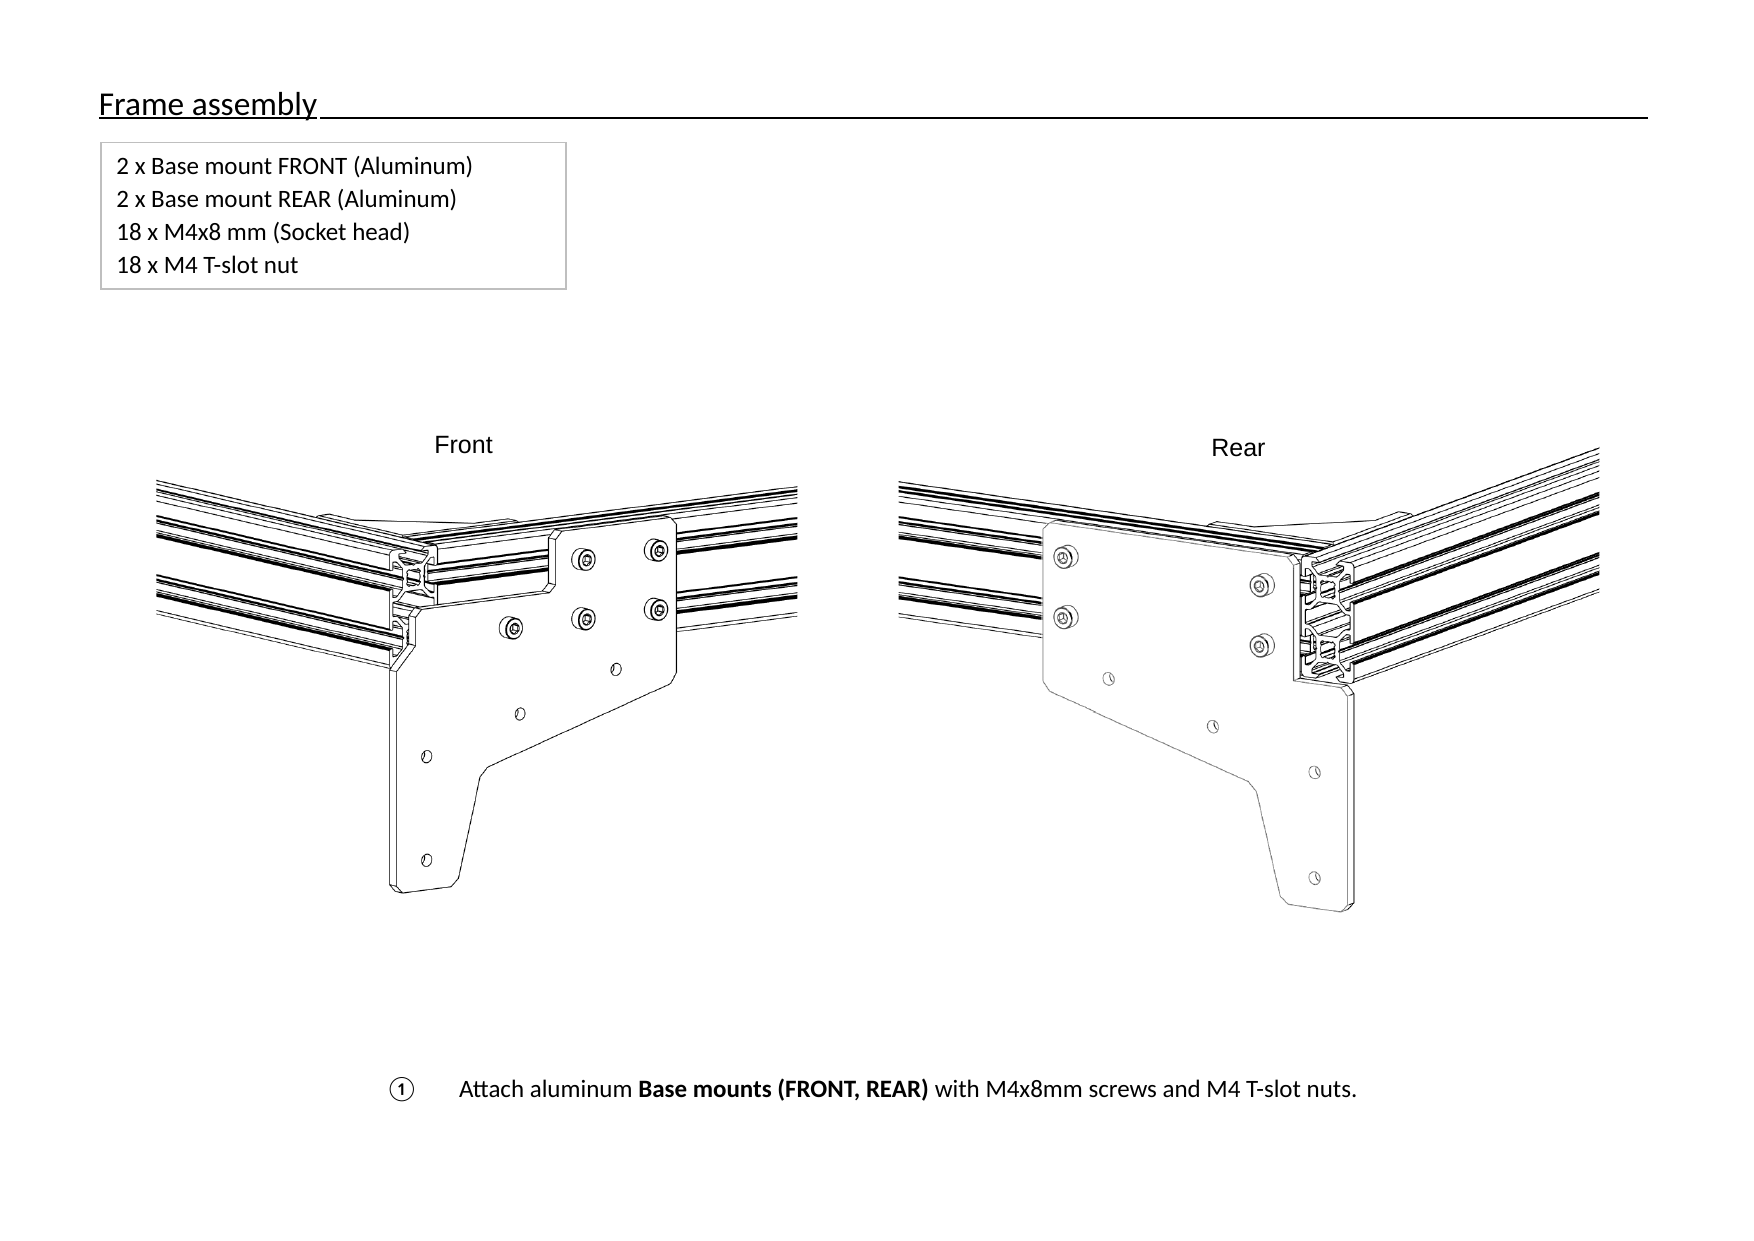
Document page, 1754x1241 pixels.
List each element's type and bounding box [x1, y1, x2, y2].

picture [156, 426, 798, 958]
picture [898, 409, 1600, 993]
